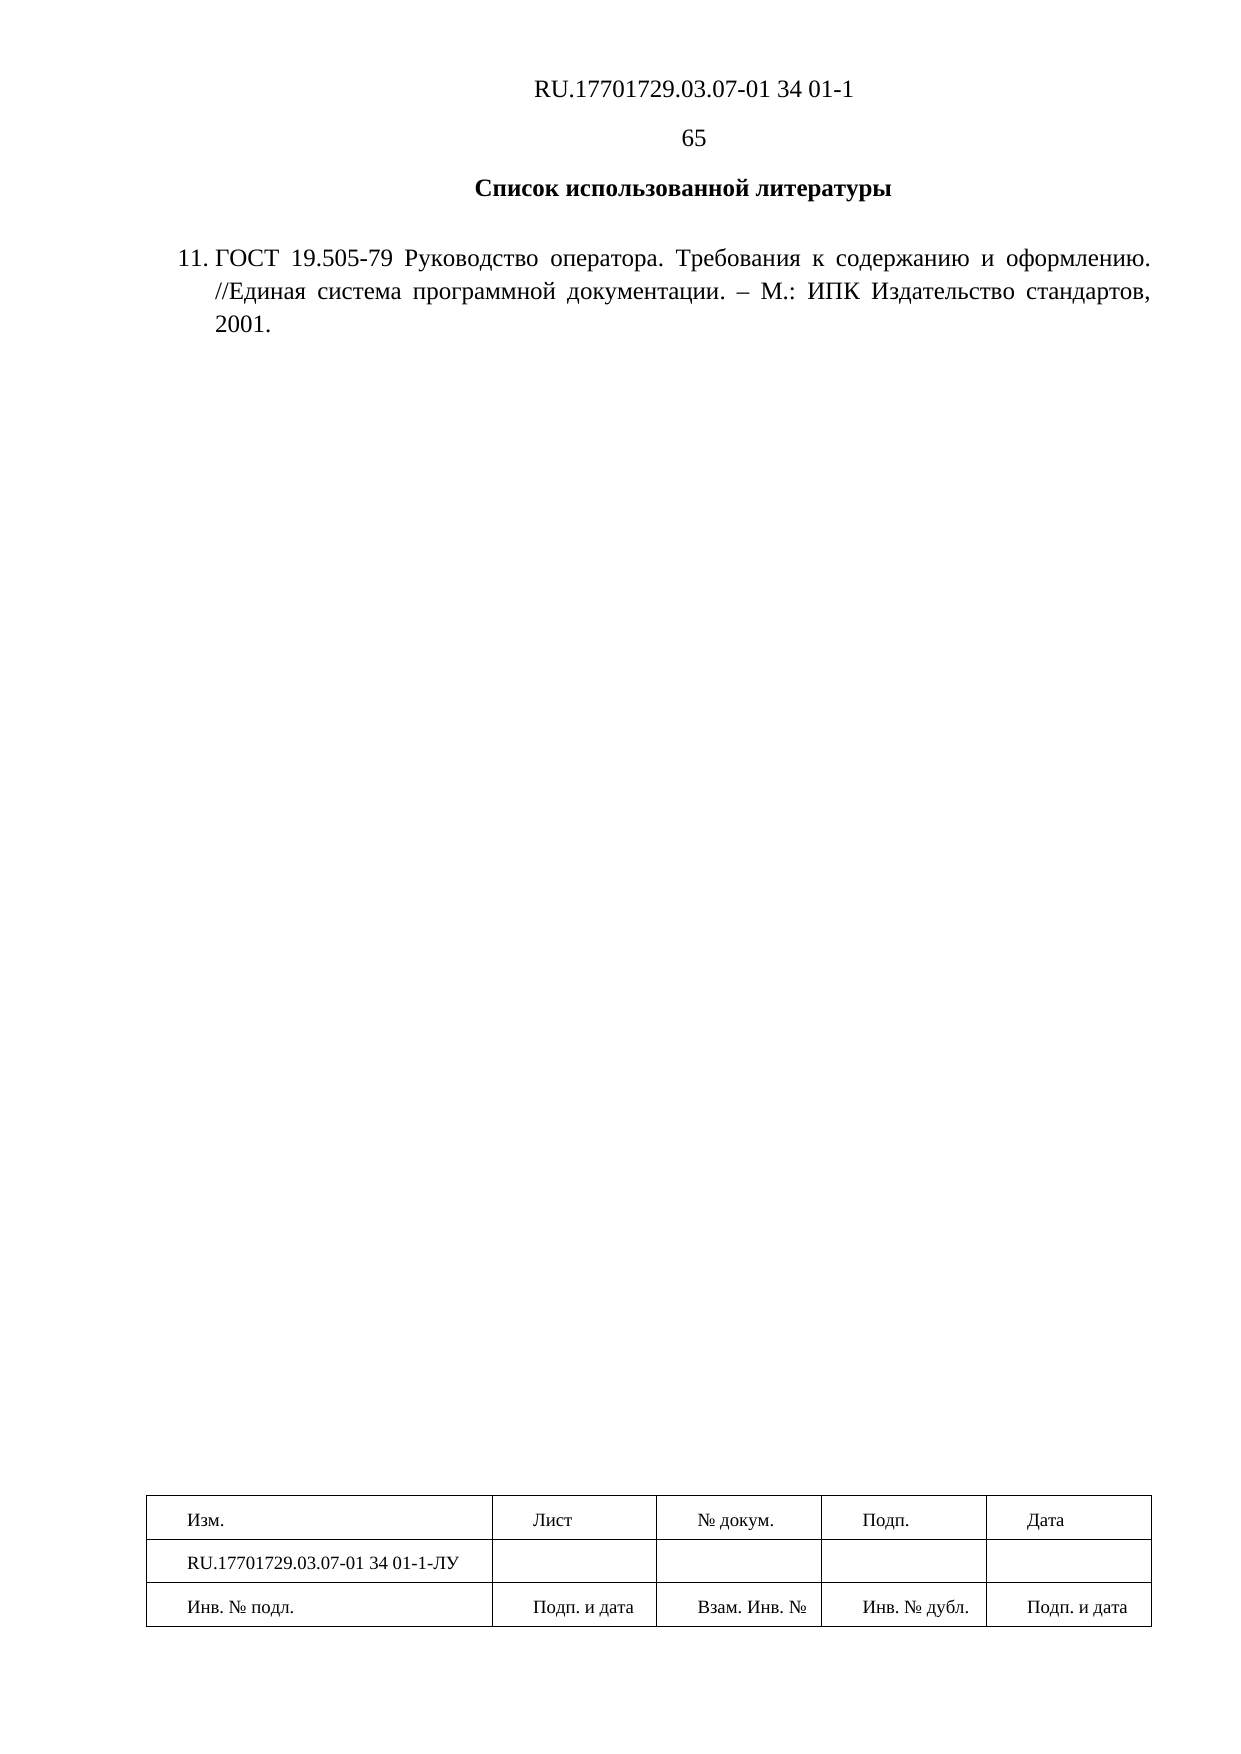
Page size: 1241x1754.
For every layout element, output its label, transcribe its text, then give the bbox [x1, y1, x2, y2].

list ГОСТ 19.505-79 Руководство оператора. Требования к содержанию и оформлению. //Единая система программной документации. – М.: ИПК Издательство стандартов, 2001. [177, 243, 1152, 338]
text Список использованной литературы [215, 173, 1152, 202]
